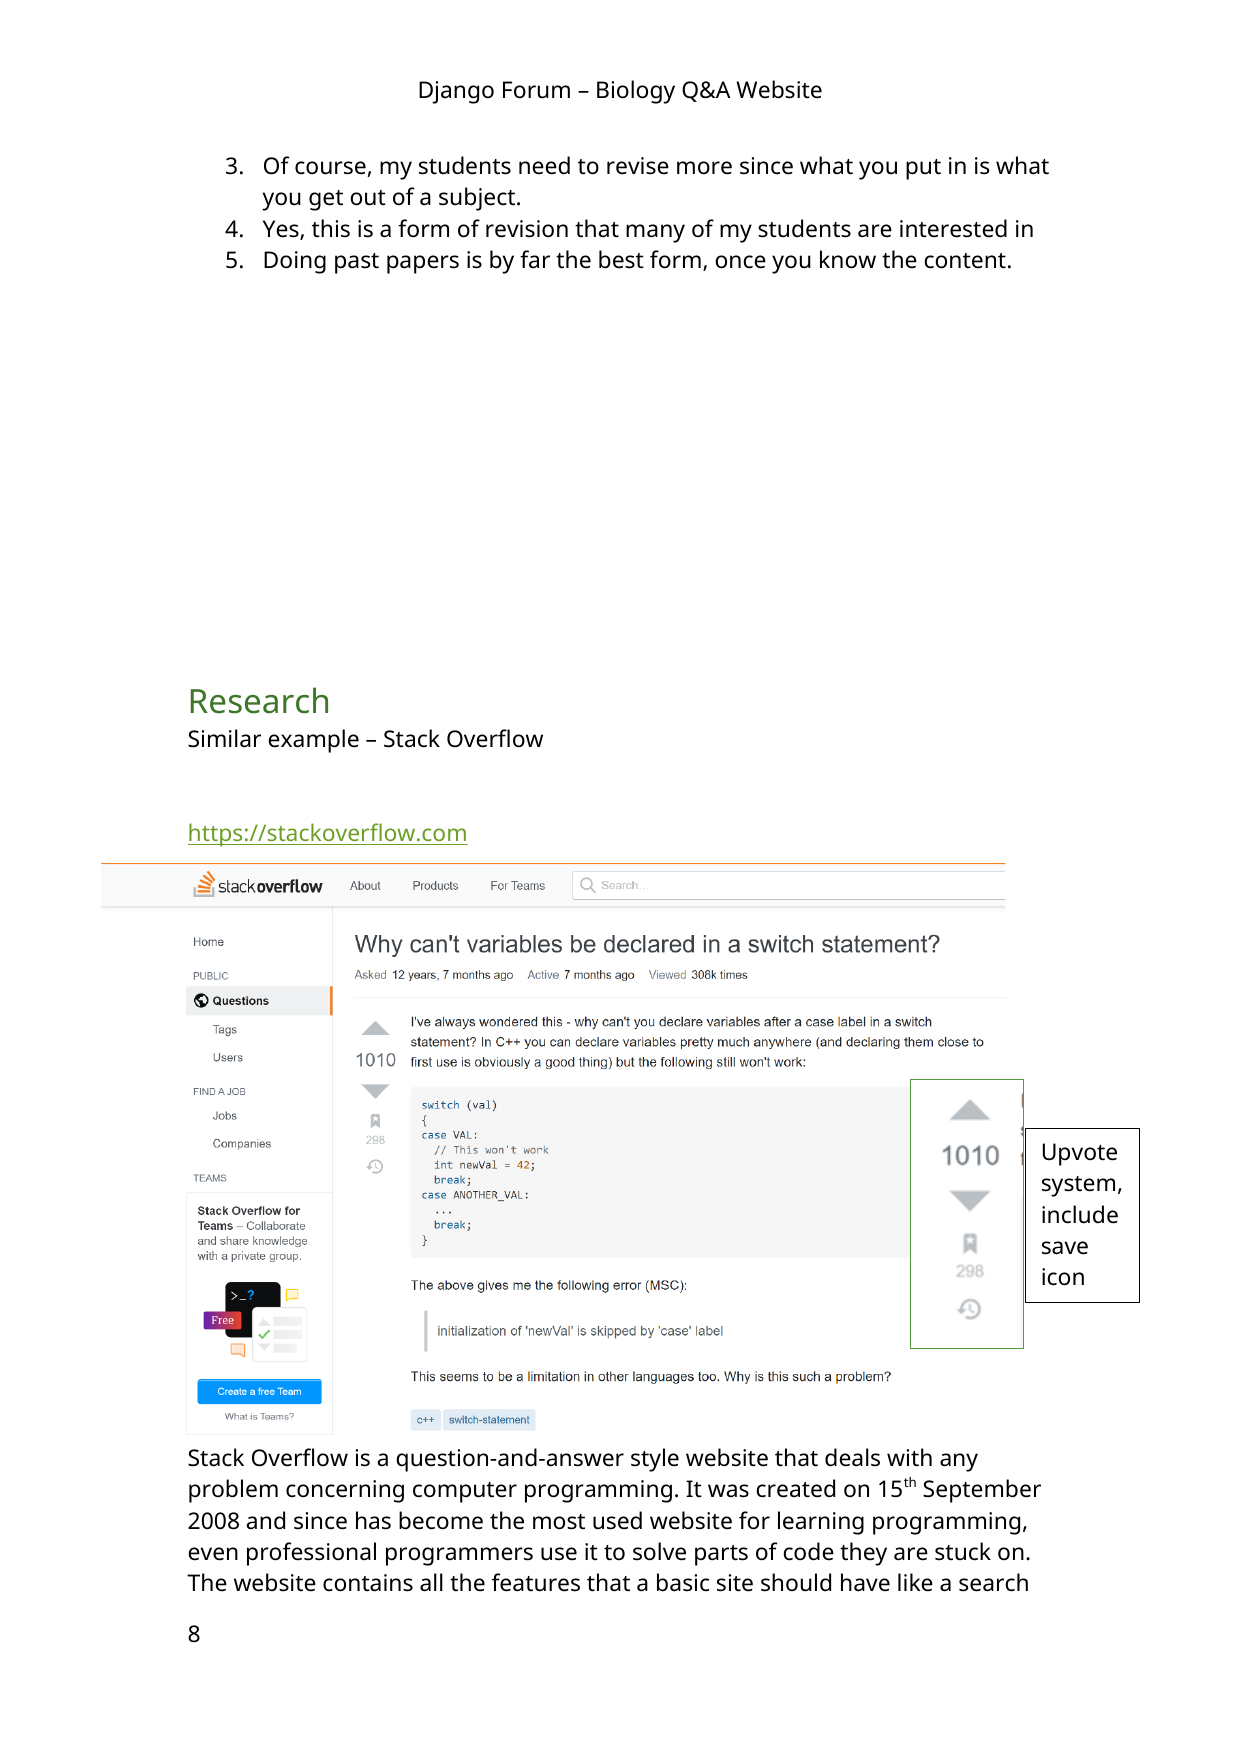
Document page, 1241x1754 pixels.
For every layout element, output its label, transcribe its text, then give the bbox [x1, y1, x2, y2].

subtitle Research [187, 678, 1053, 723]
list Of course, my students need to revise more since what you put in is what you get out of a subject. [225, 150, 1053, 212]
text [187, 848, 1053, 1598]
list Doing past papers is by far the best form, once you know the content. [225, 244, 1053, 275]
list Yes, this is a form of revision that many of my students are interested in [225, 212, 1053, 244]
text Similar example – Stack Overflow [187, 723, 1053, 754]
text https://stackoverflow.com [187, 817, 1053, 848]
picture [911, 1080, 1023, 1348]
picture [101, 863, 1006, 1435]
